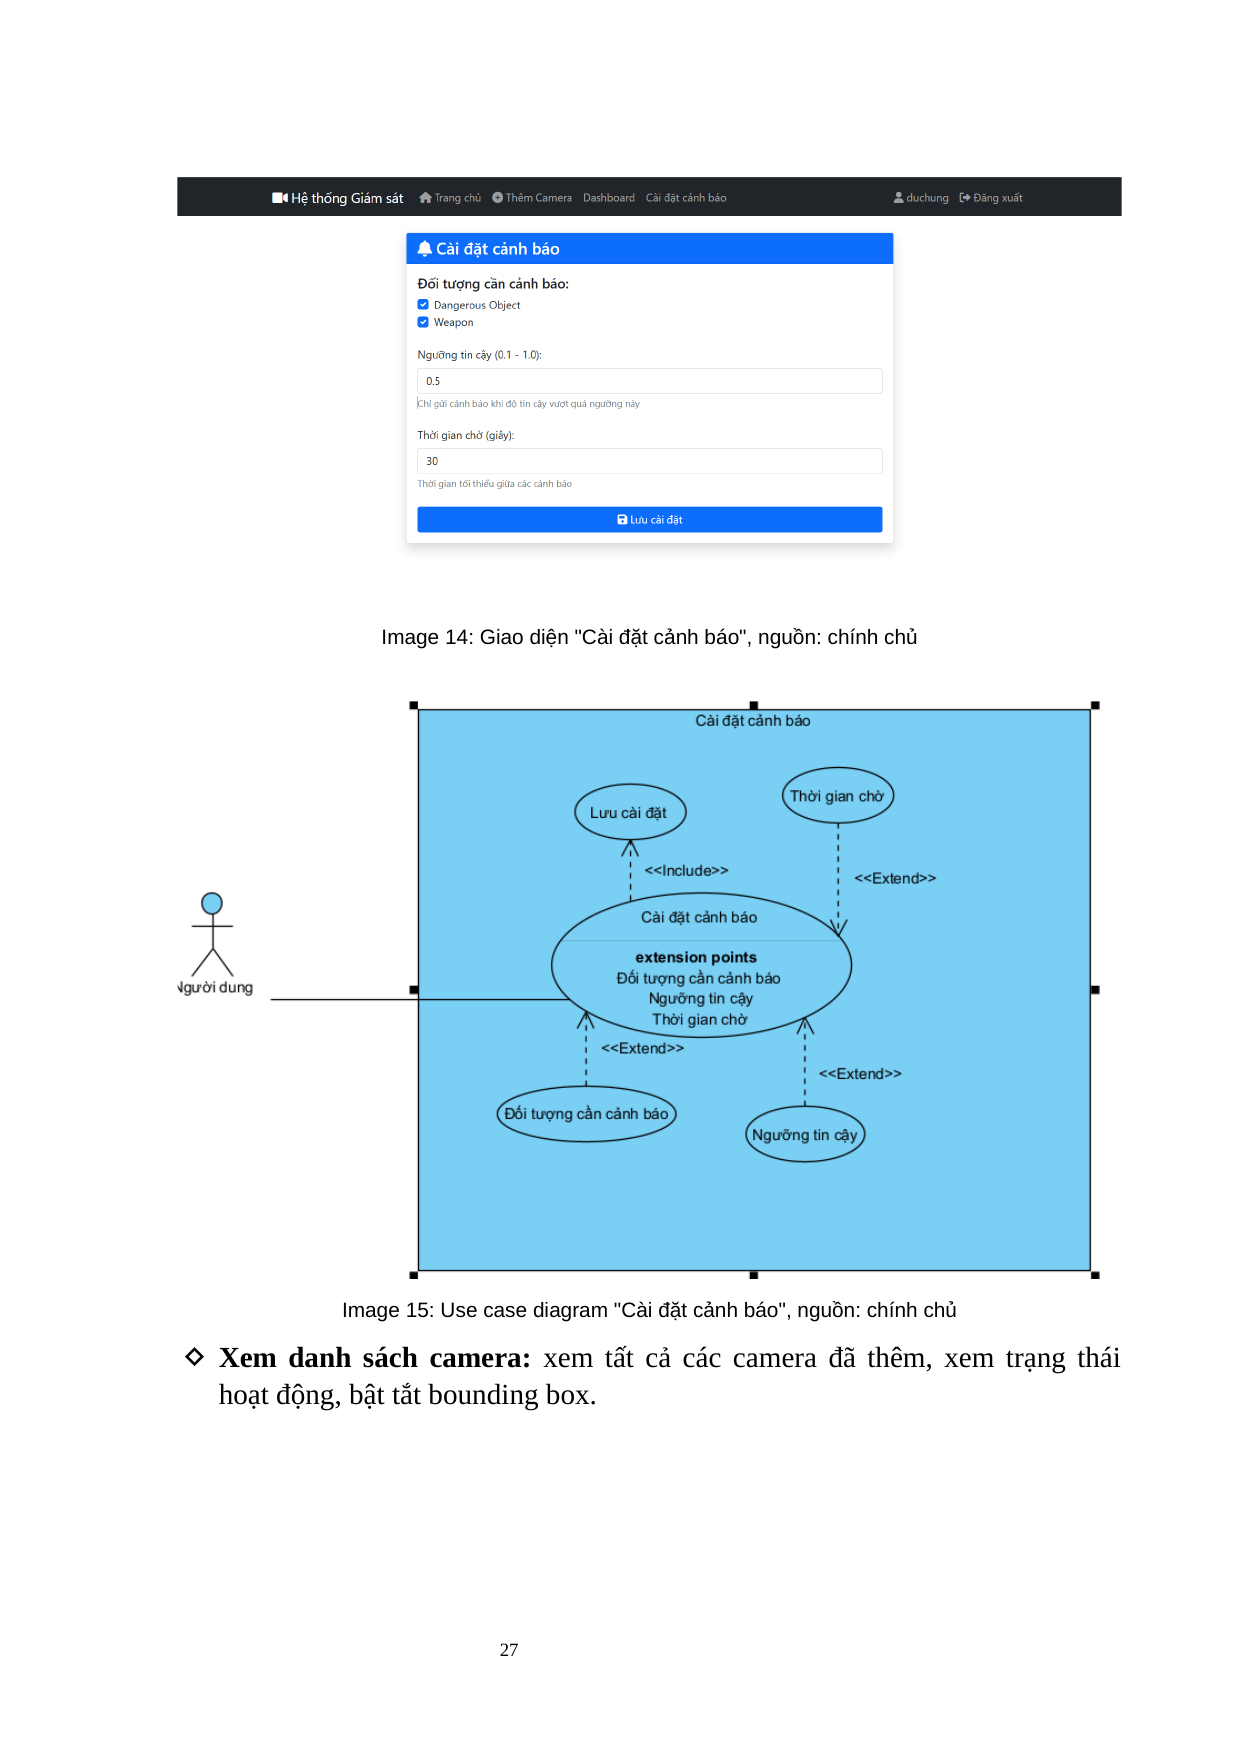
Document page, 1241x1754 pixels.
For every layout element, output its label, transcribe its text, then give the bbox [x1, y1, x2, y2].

picture [177, 667, 1122, 1279]
list Xem danh sách camera: xem tất cả các camera đã thêm, xem trạng thái hoạt động, bật tắt bounding box. [181, 1341, 1122, 1410]
picture [177, 177, 1122, 606]
text Image 14: Giao diện "Cài đặt cảnh báo", nguồn: chính chủ [177, 625, 1122, 649]
text Image 15: Use case diagram "Cài đặt cảnh báo", nguồn: chính chủ [177, 1298, 1122, 1322]
